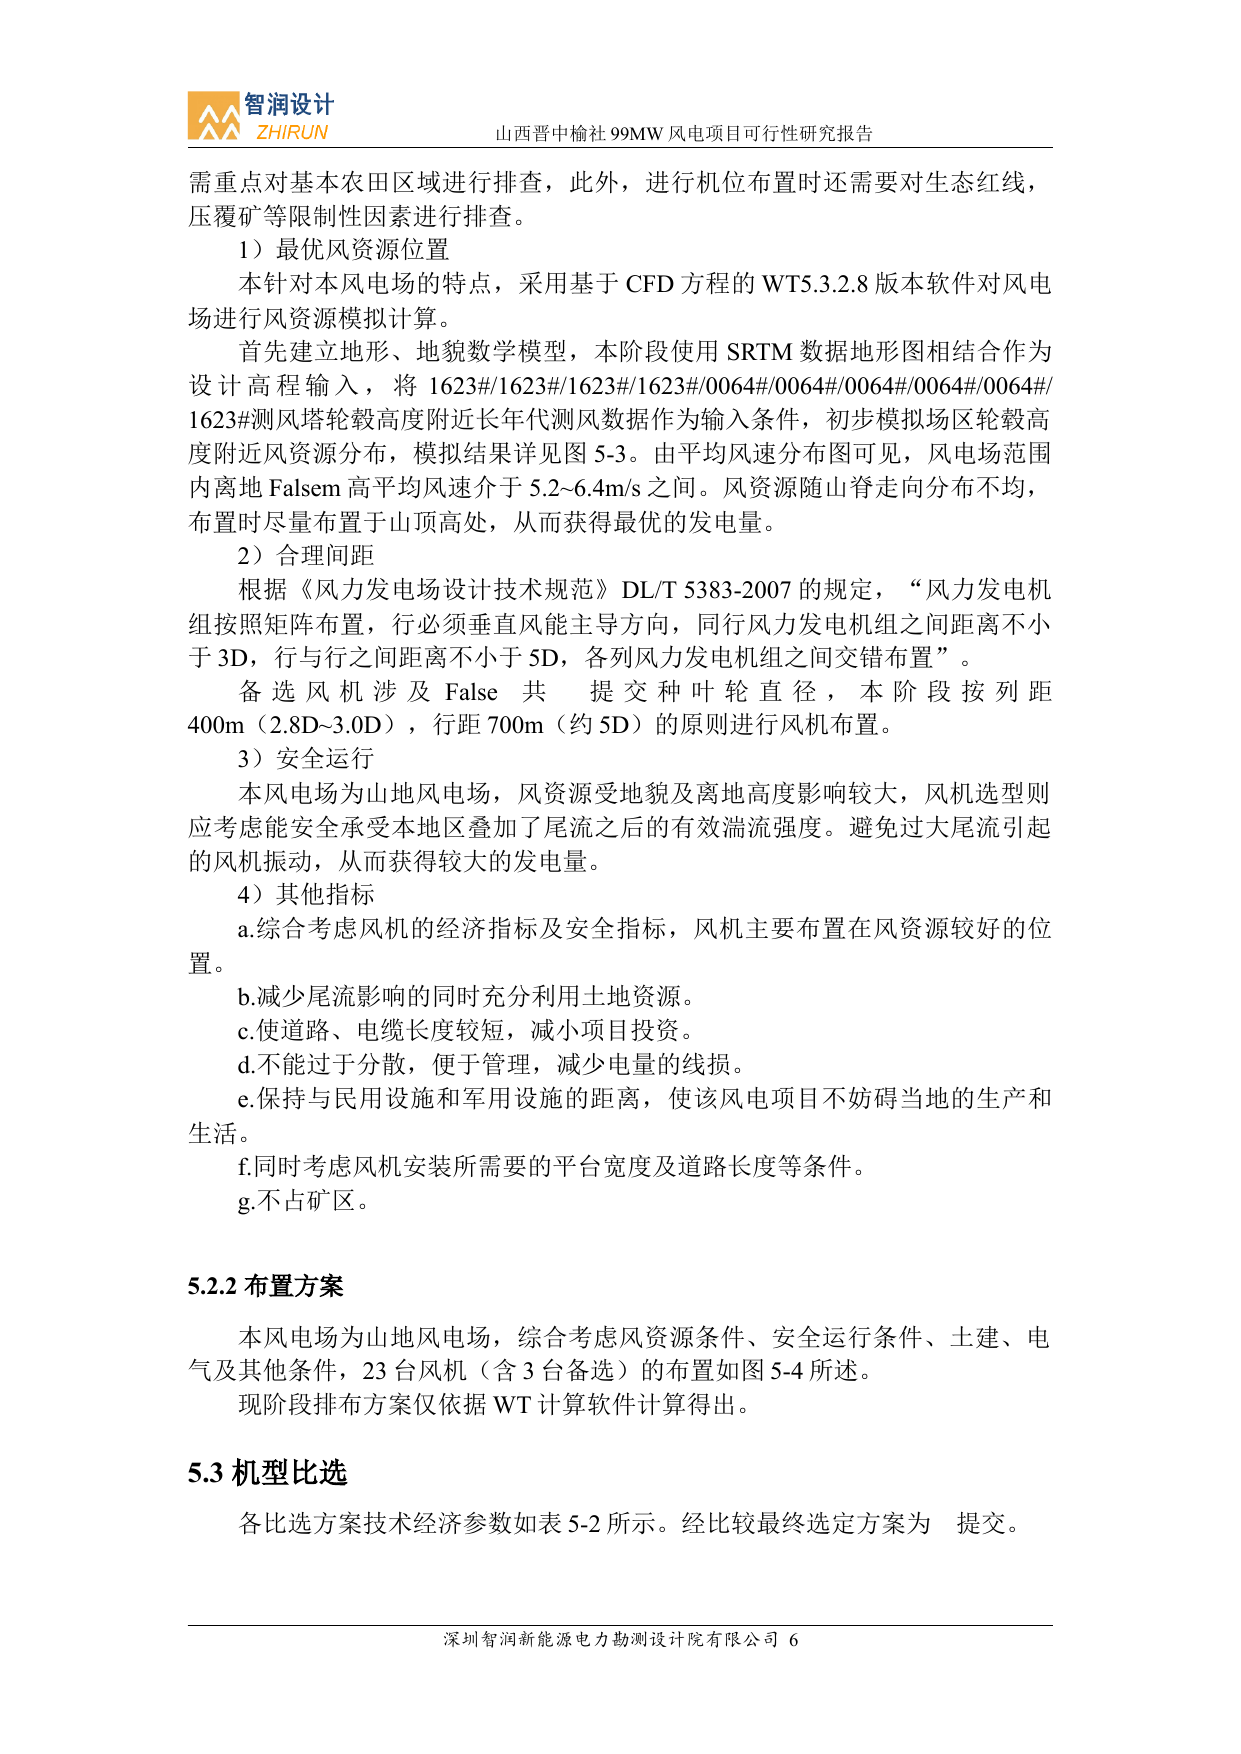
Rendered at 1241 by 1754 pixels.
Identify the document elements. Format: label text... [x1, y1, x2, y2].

text 备选风机涉及False 共待提交种叶轮直径，本阶段按列距400m（2.8D~3.0D），行距700m（约5D）的原则进行风机布置。 [187, 673, 1053, 741]
text 各比选方案技术经济参数如表5-2所示。经比较最终选定方案为待提交。 [187, 1505, 1053, 1539]
text 首先建立地形、地貌数学模型，本阶段使用SRTM数据地形图相结合作为设计高程输入，将1623#/1623#/1623#/1623#/0064#/0064#/0064#/0064#/0064#/1623#测风塔轮毂高度附近长年代测风数据作为输入条件，初步模拟场区轮毂高度附近风资源分布，模拟结果详见图5-3。由平均风速分布图可见，风电场范围内离地Falsem高平均风速介于5.2~6.4m/s之间。风资源随山脊走向分布不均，布置时尽量布置于山顶高处，从而获得最优的发电量。 [187, 334, 1053, 537]
text d.不能过于分散，便于管理，减少电量的线损。 [187, 1047, 1053, 1081]
text 根据《风力发电场设计技术规范》DL/T 5383-2007的规定，“风力发电机组按照矩阵布置，行必须垂直风能主导方向，同行风力发电机组之间距离不小于3D，行与行之间距离不小于5D，各列风力发电机组之间交错布置”。 [187, 571, 1053, 673]
text 本项目区域内存在部分限制性因素，主要为基本农田的分布，风机布置时需重点对基本农田区域进行排查，此外，进行机位布置时还需要对生态红线，压覆矿等限制性因素进行排查。 [187, 164, 1053, 232]
text f.同时考虑风机安装所需要的平台宽度及道路长度等条件。 [187, 1149, 1053, 1183]
title 5.2.2 布置方案 [187, 1267, 1053, 1301]
text 本针对本风电场的特点，采用基于CFD方程的WT5.3.2.8版本软件对风电场进行风资源模拟计算。 [187, 266, 1053, 334]
text g.不占矿区。 [187, 1183, 1053, 1217]
text 3）安全运行 [187, 741, 1053, 775]
text 1）最优风资源位置 [187, 232, 1053, 266]
text b.减少尾流影响的同时充分利用土地资源。 [187, 979, 1053, 1013]
text 本风电场为山地风电场，风资源受地貌及离地高度影响较大，风机选型则应考虑能安全承受本地区叠加了尾流之后的有效湍流强度。避免过大尾流引起的风机振动，从而获得较大的发电量。 [187, 775, 1053, 877]
text e.保持与民用设施和军用设施的距离，使该风电项目不妨碍当地的生产和生活。 [187, 1081, 1053, 1149]
text c.使道路、电缆长度较短，减小项目投资。 [187, 1013, 1053, 1047]
text a.综合考虑风机的经济指标及安全指标，风机主要布置在风资源较好的位置。 [187, 911, 1053, 979]
subtitle 5.3 机型比选 [187, 1437, 1053, 1505]
text 4）其他指标 [187, 877, 1053, 911]
text 现阶段排布方案仅依据WT计算软件计算得出。 [187, 1386, 1053, 1420]
text 2）合理间距 [187, 537, 1053, 571]
text 本风电场为山地风电场，综合考虑风资源条件、安全运行条件、土建、电气及其他条件，23台风机（含3台备选）的布置如图5-4所述。 [187, 1318, 1053, 1386]
picture [187, 88, 335, 141]
